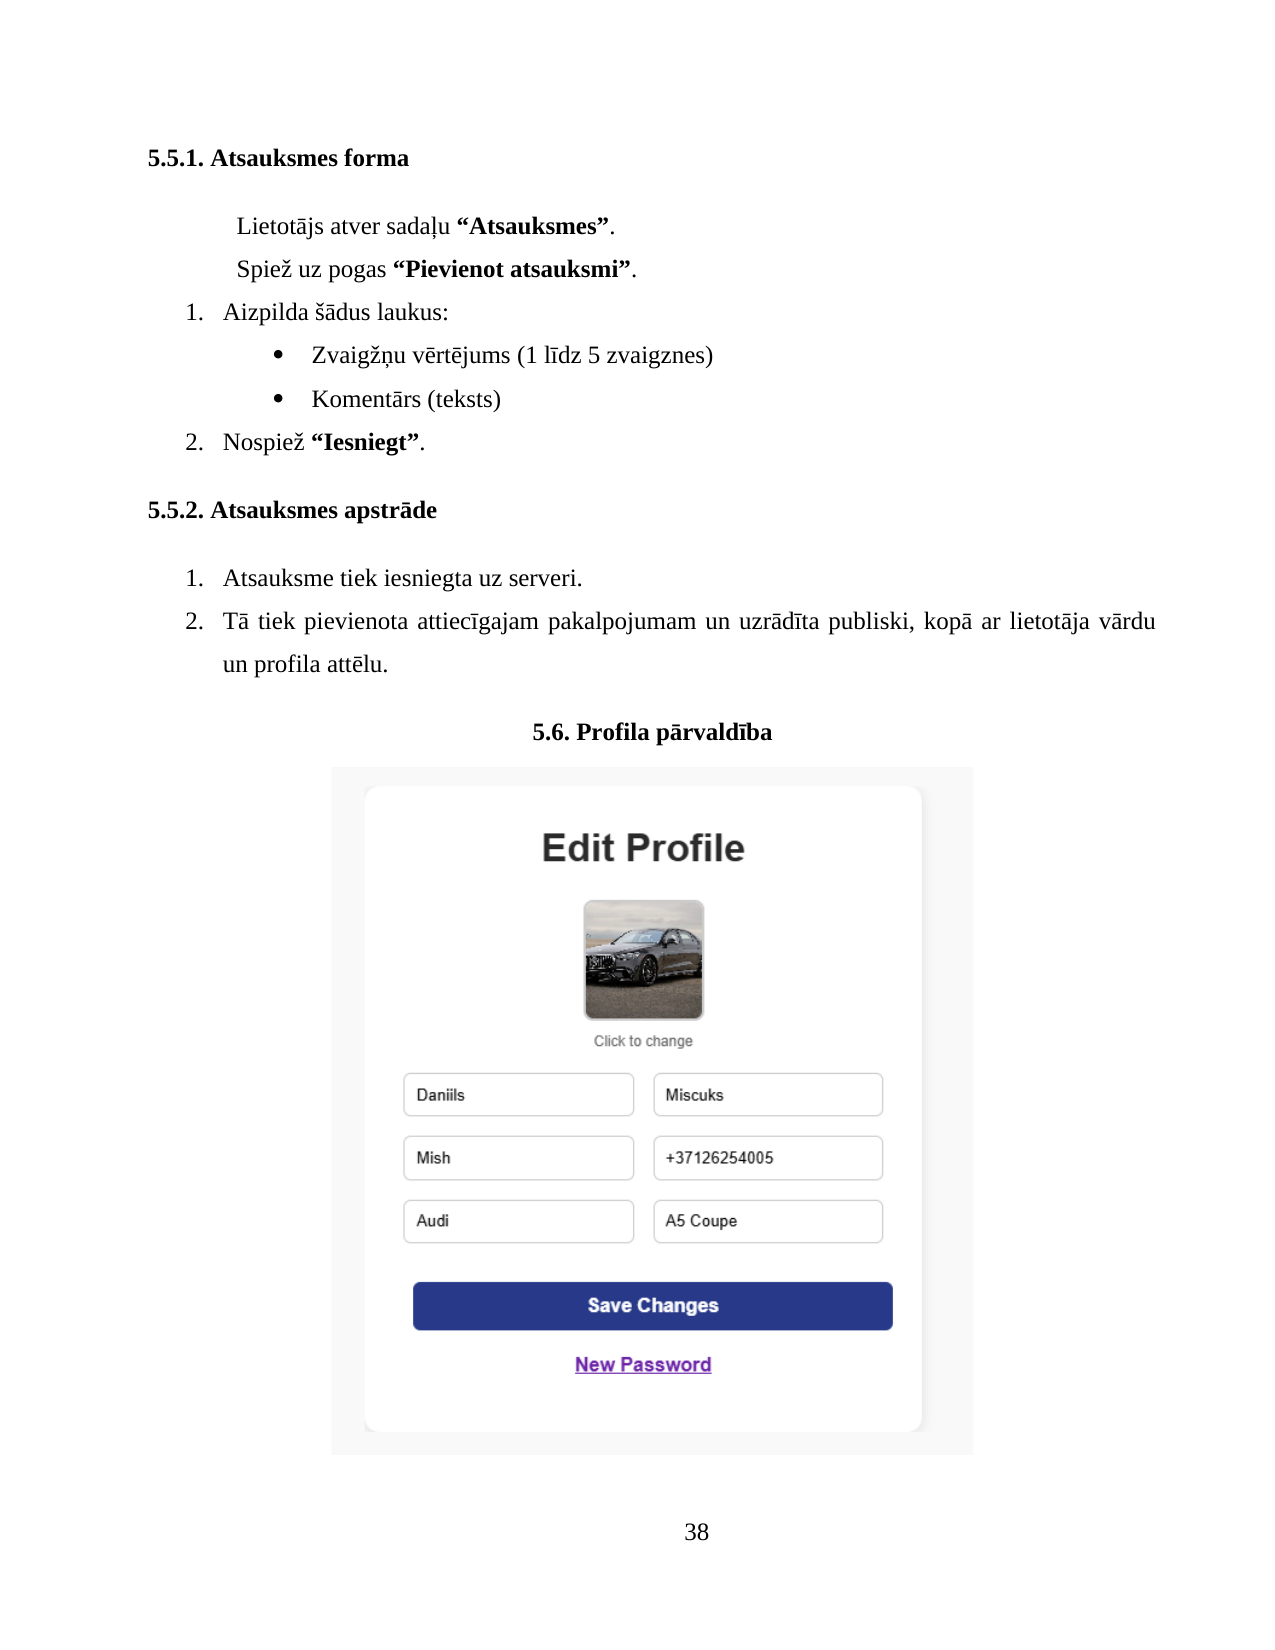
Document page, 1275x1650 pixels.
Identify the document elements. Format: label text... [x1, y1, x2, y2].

subtitle Profila pārvaldība [148, 717, 1157, 746]
subtitle Atsauksmes forma [148, 143, 1157, 172]
list Komentārs (teksts) [274, 384, 1157, 412]
picture [331, 767, 974, 1455]
list Tā tiek pievienota attiecīgajam pakalpojumam un uzrādīta publiski, kopā ar lietotāja vārdu un profila attēlu. [185, 606, 1157, 678]
list Atsauksme tiek iesniegta uz serveri. [185, 563, 1157, 592]
list Zvaigžņu vērtējums (1 līdz 5 zvaigznes) [274, 341, 1157, 369]
subtitle Atsauksmes apstrāde [148, 495, 1157, 524]
text Lietotājs atver sadaļu “Atsauksmes”. [148, 211, 1157, 240]
text Spiež uz pogas “Pievienot atsauksmi”. [148, 254, 1157, 283]
list Aizpilda šādus laukus: [185, 297, 1157, 326]
list Nospiež “Iesniegt”. [185, 427, 1157, 456]
